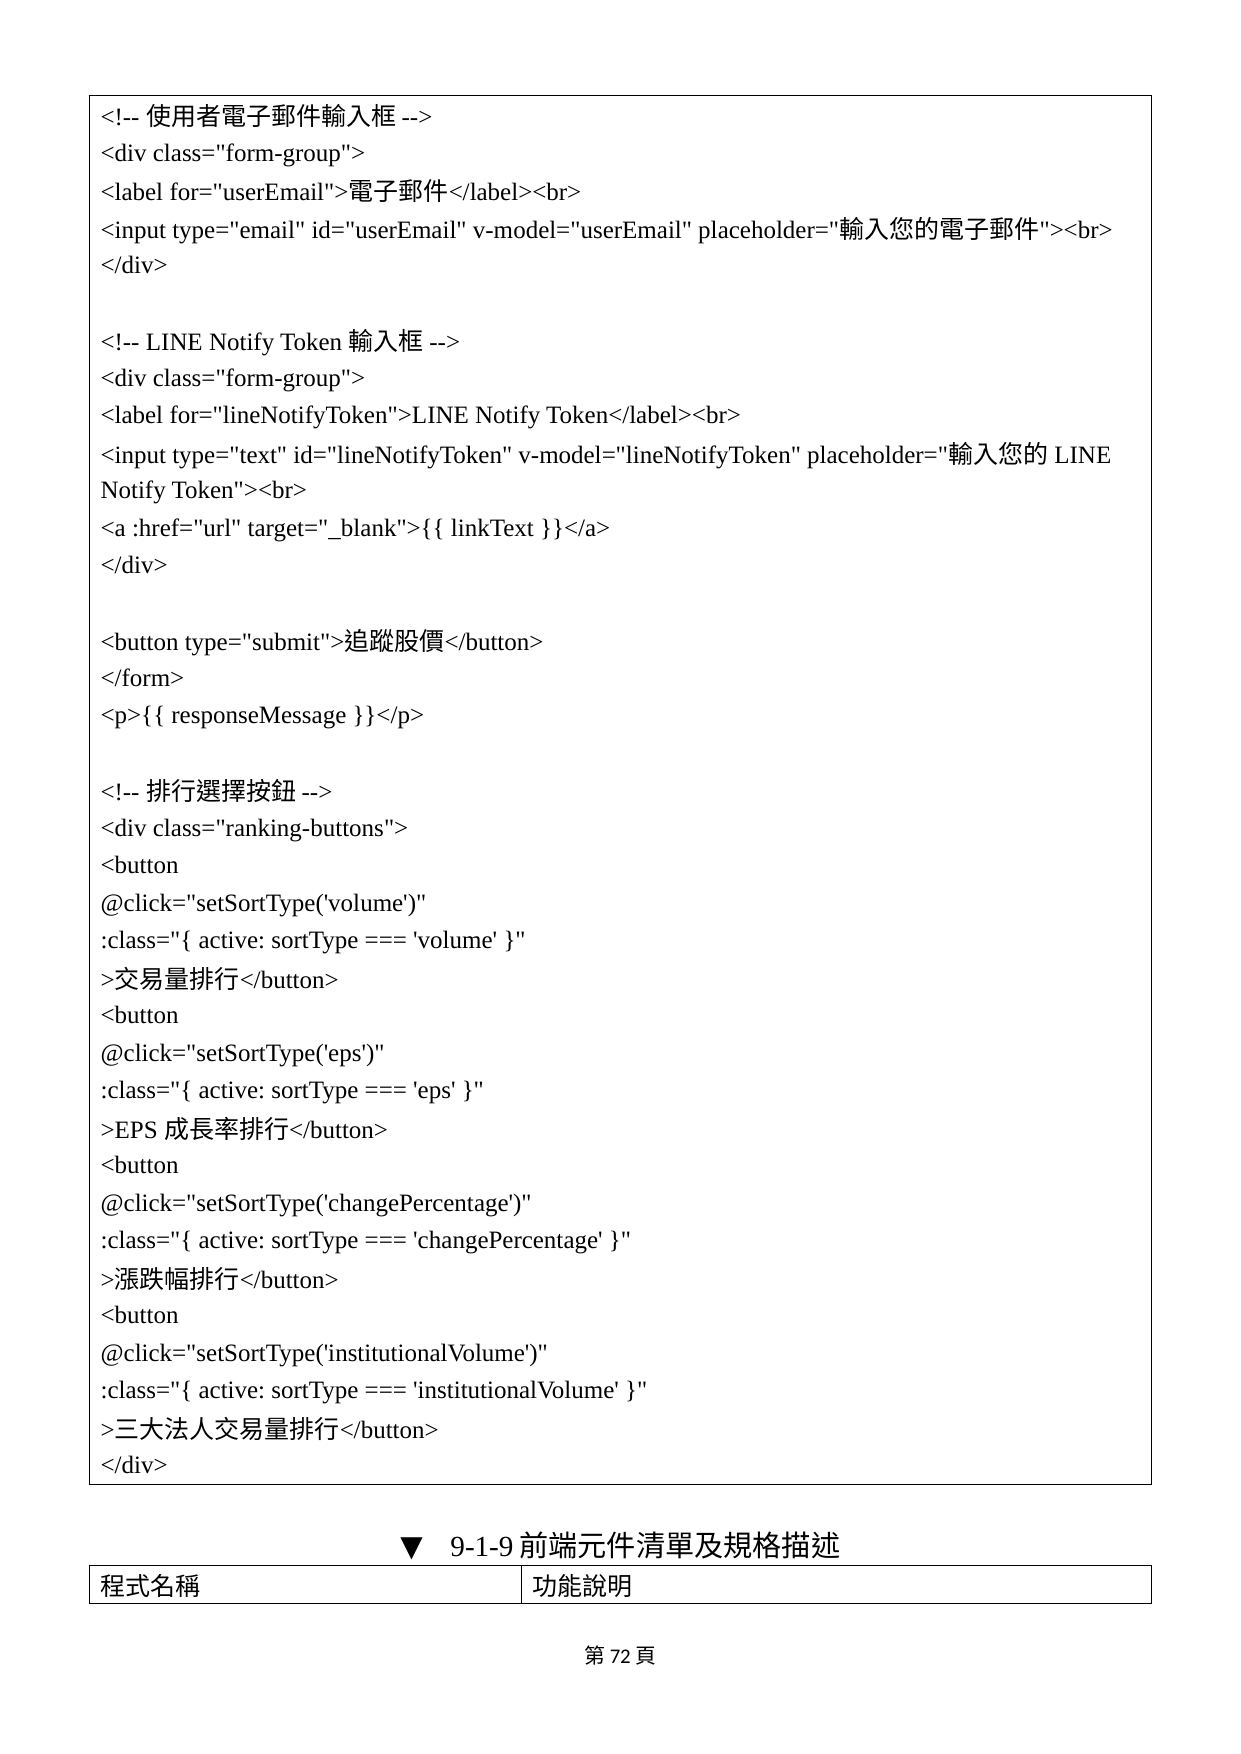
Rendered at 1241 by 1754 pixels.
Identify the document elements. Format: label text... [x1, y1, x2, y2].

text 9-1-9前端元件清單及規格描述 [89, 1522, 1152, 1565]
table_header 功能說明 [522, 1566, 1151, 1603]
table_header 程式名稱 [90, 1566, 521, 1603]
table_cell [90, 96, 1151, 1484]
